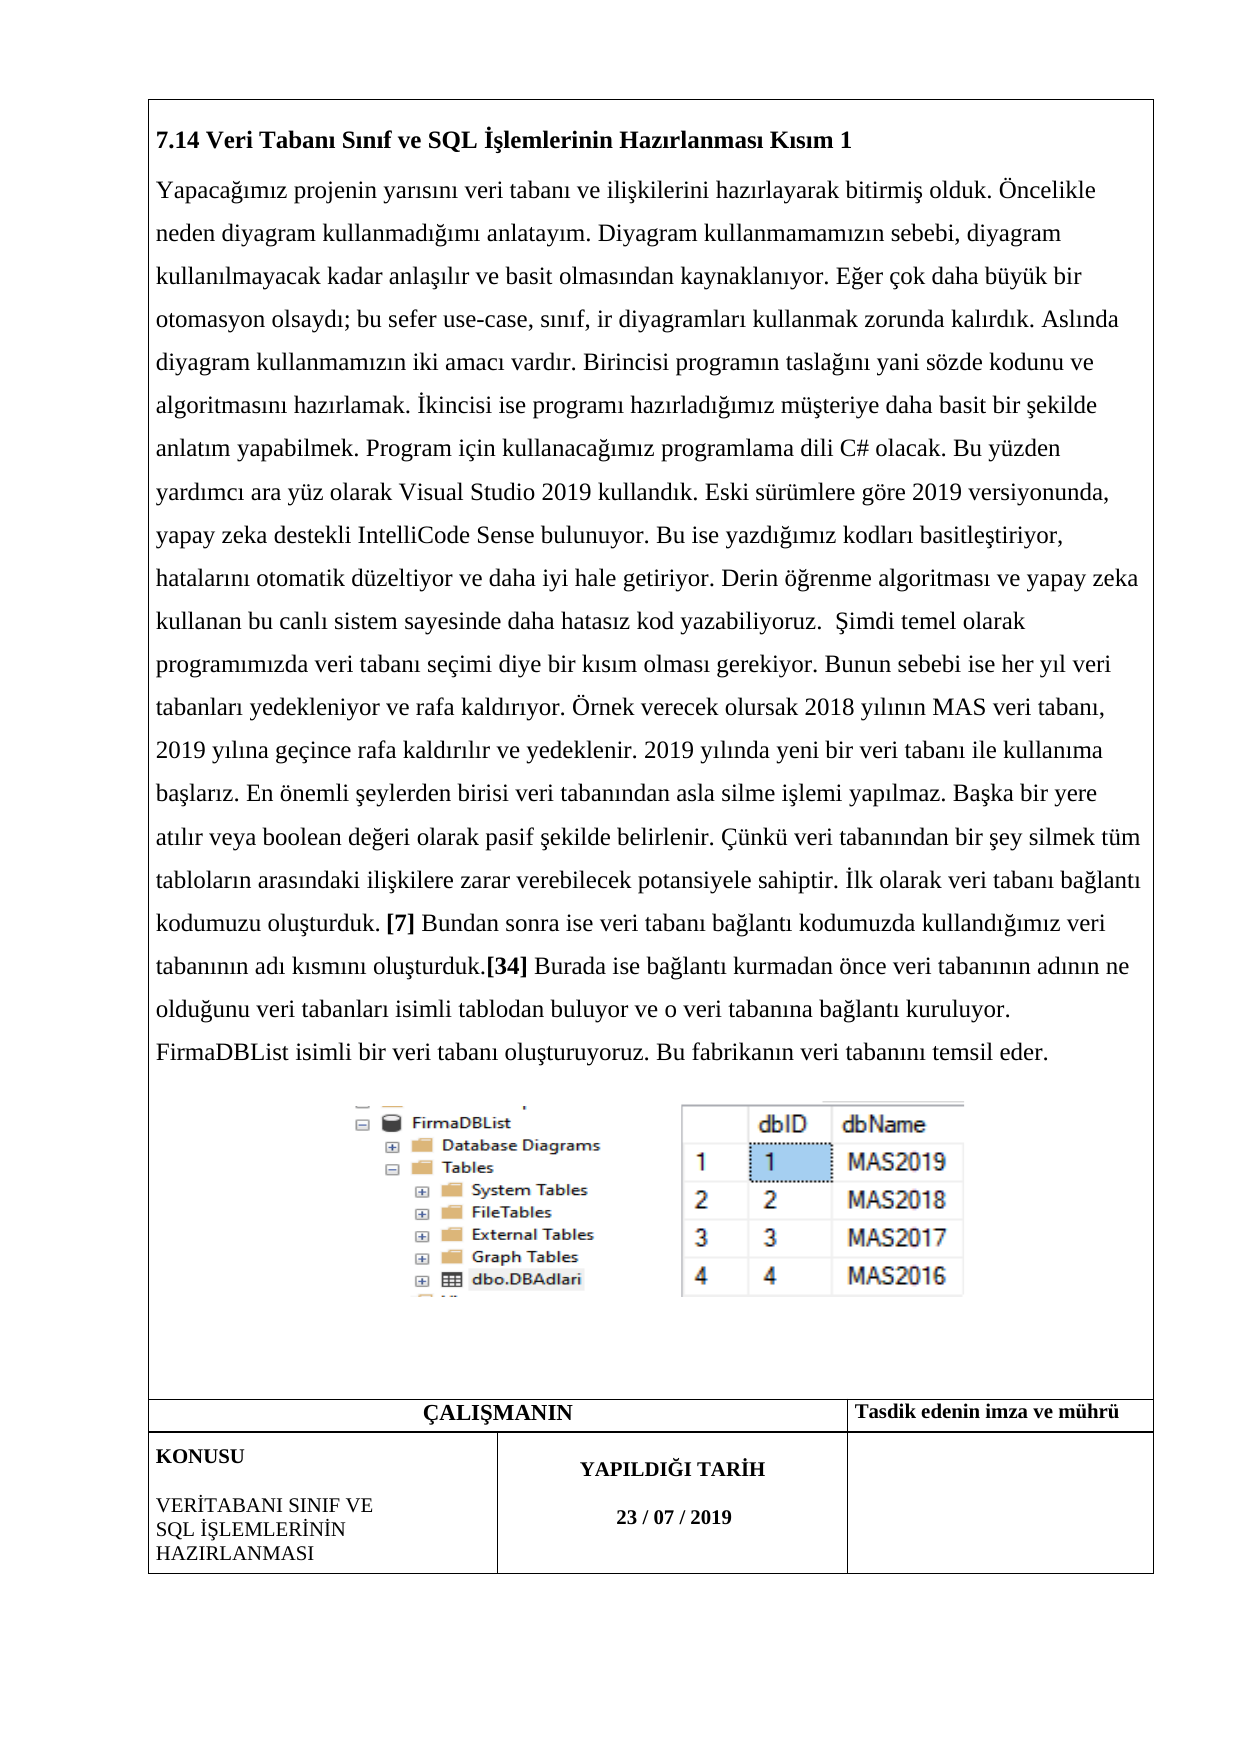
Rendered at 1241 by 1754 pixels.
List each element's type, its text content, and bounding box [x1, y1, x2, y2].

table_cell YAPILDIĞI TARİH 23 / 07 / 2019 [498, 1433, 847, 1573]
table_cell Tasdik edenin imza ve mührü [848, 1400, 1153, 1431]
table_cell [848, 1433, 1153, 1573]
table_header 7.14 Veri Tabanı Sınıf ve SQL İşlemlerinin Hazırlanması Kısım 1 Yapacağımız projenin yarısını veri tabanı ve ilişkilerini hazırlayarak bitirmiş olduk. Öncelikle neden diyagram kullanmadığımı anlatayım. Diyagram kullanmamamızın sebebi, diyagram kullanılmayacak kadar anlaşılır ve basit olmasından kaynaklanıyor. Eğer çok daha büyük bir otomasyon olsaydı; bu sefer use-case, sınıf, ir diyagramları kullanmak zorunda kalırdık. Aslında diyagram kullanmamızın iki amacı vardır. Birincisi programın taslağını yani sözde kodunu ve algoritmasını hazırlamak. İkincisi ise programı hazırladığımız müşteriye daha basit bir şekilde anlatım yapabilmek. Program için kullanacağımız programlama dili C# olacak. Bu yüzden yardımcı ara yüz olarak Visual Studio 2019 kullandık. Eski sürümlere göre 2019 versiyonunda, yapay zeka destekli IntelliCode Sense bulunuyor. Bu ise yazdığımız kodları basitleştiriyor, hatalarını otomatik düzeltiyor ve daha iyi hale getiriyor. Derin öğrenme algoritması ve yapay zeka kullanan bu canlı sistem sayesinde daha hatasız kod yazabiliyoruz. Şimdi temel olarak programımızda veri tabanı seçimi diye bir kısım olması gerekiyor. Bunun sebebi ise her yıl veri tabanları yedekleniyor ve rafa kaldırıyor. Örnek verecek olursak 2018 yılının MAS veri tabanı, 2019 yılına geçince rafa kaldırılır ve yedeklenir. 2019 yılında yeni bir veri tabanı ile kullanıma başlarız. En önemli şeylerden birisi veri tabanından asla silme işlemi yapılmaz. Başka bir yere atılır veya boolean değeri olarak pasif şekilde belirlenir. Çünkü veri tabanından bir şey silmek tüm tabloların arasındaki ilişkilere zarar verebilecek potansiyele sahiptir. İlk olarak veri tabanı bağlantı kodumuzu oluşturduk. [7] Bundan sonra ise veri tabanı bağlantı kodumuzda kullandığımız veri tabanının adı kısmını oluşturduk.[34] Burada ise bağlantı kurmadan önce veri tabanının adının ne olduğunu veri tabanları isimli tablodan buluyor ve o veri tabanına bağlantı kuruluyor. FirmaDBList isimli bir veri tabanı oluşturuyoruz. Bu fabrikanın veri tabanını temsil eder. [149, 100, 1153, 1398]
picture [337, 1101, 965, 1297]
table_cell ÇALIŞMANIN [149, 1400, 847, 1431]
table_cell KONUSU VERİTABANI SINIF VE SQL İŞLEMLERİNİN HAZIRLANMASI [149, 1433, 497, 1573]
